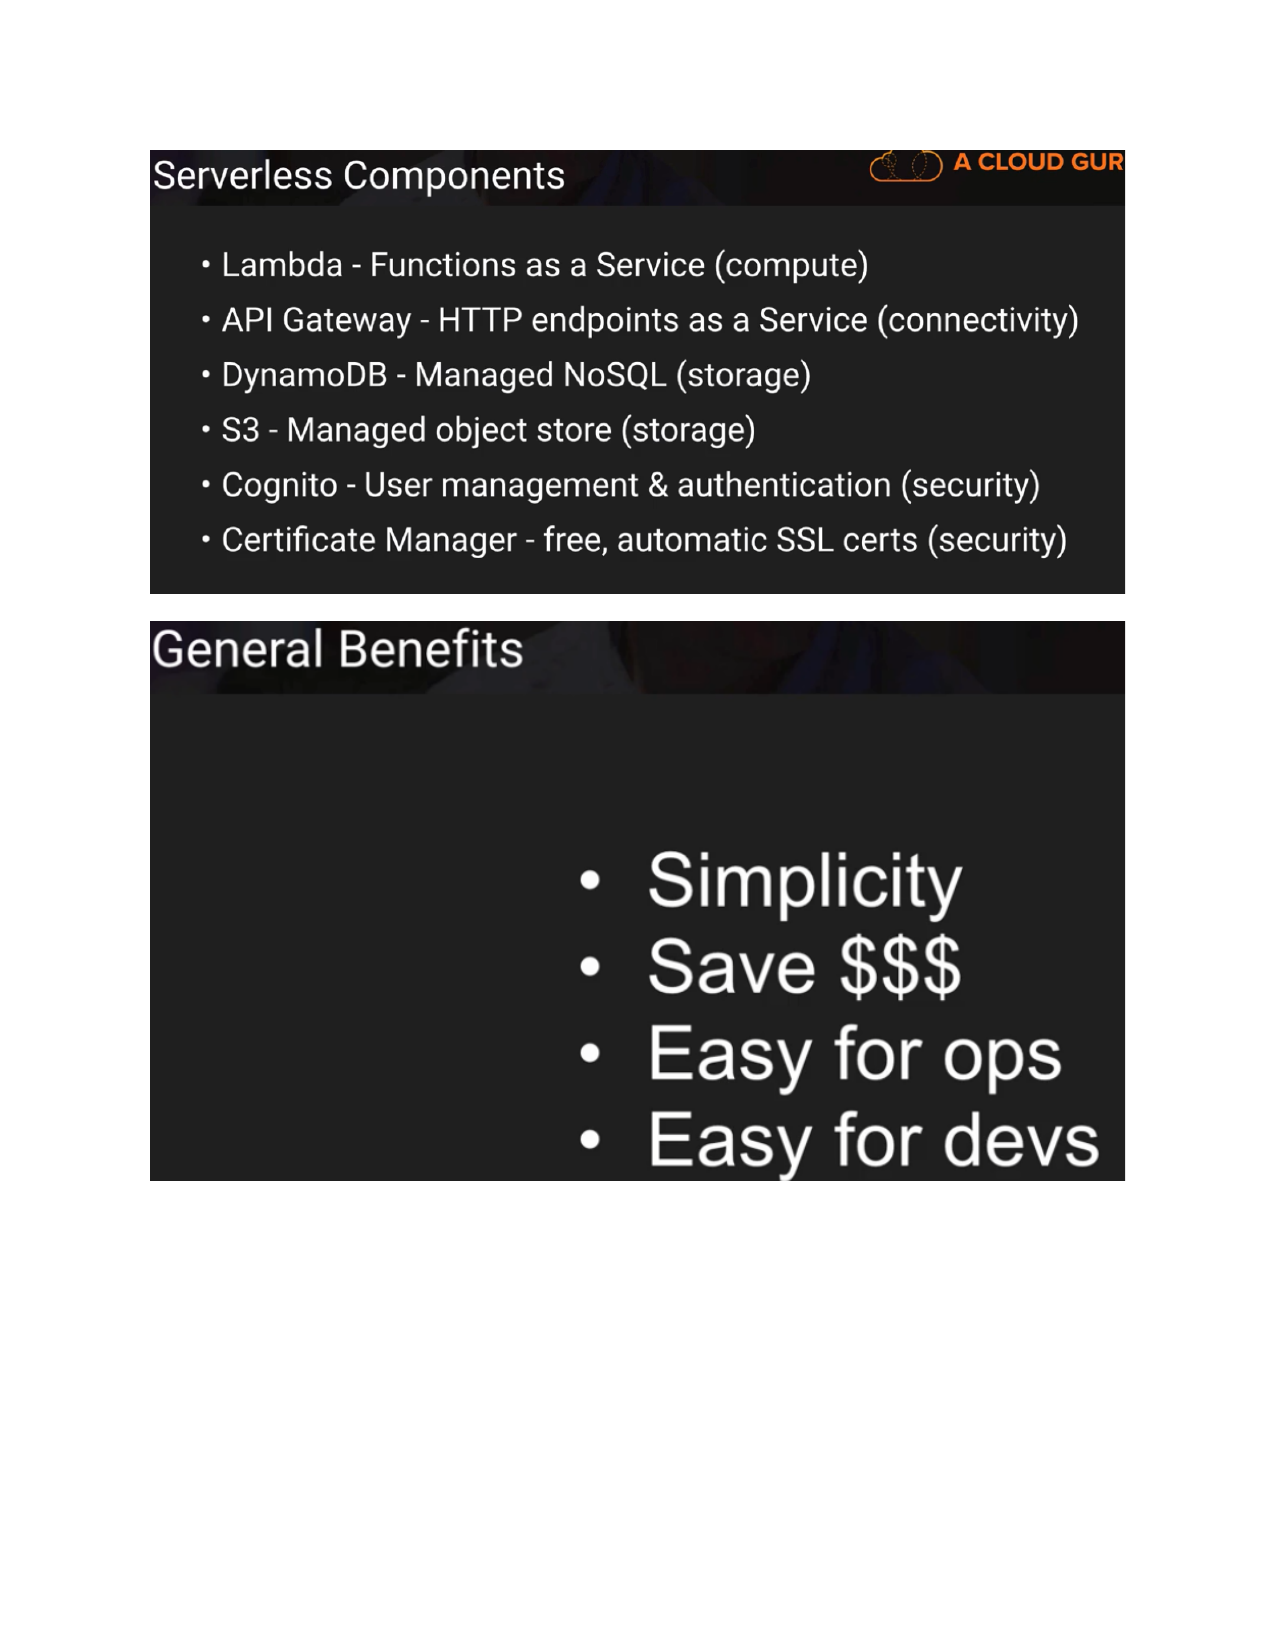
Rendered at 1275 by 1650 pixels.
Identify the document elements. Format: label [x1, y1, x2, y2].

picture [150, 621, 1125, 1181]
picture [150, 150, 1125, 594]
